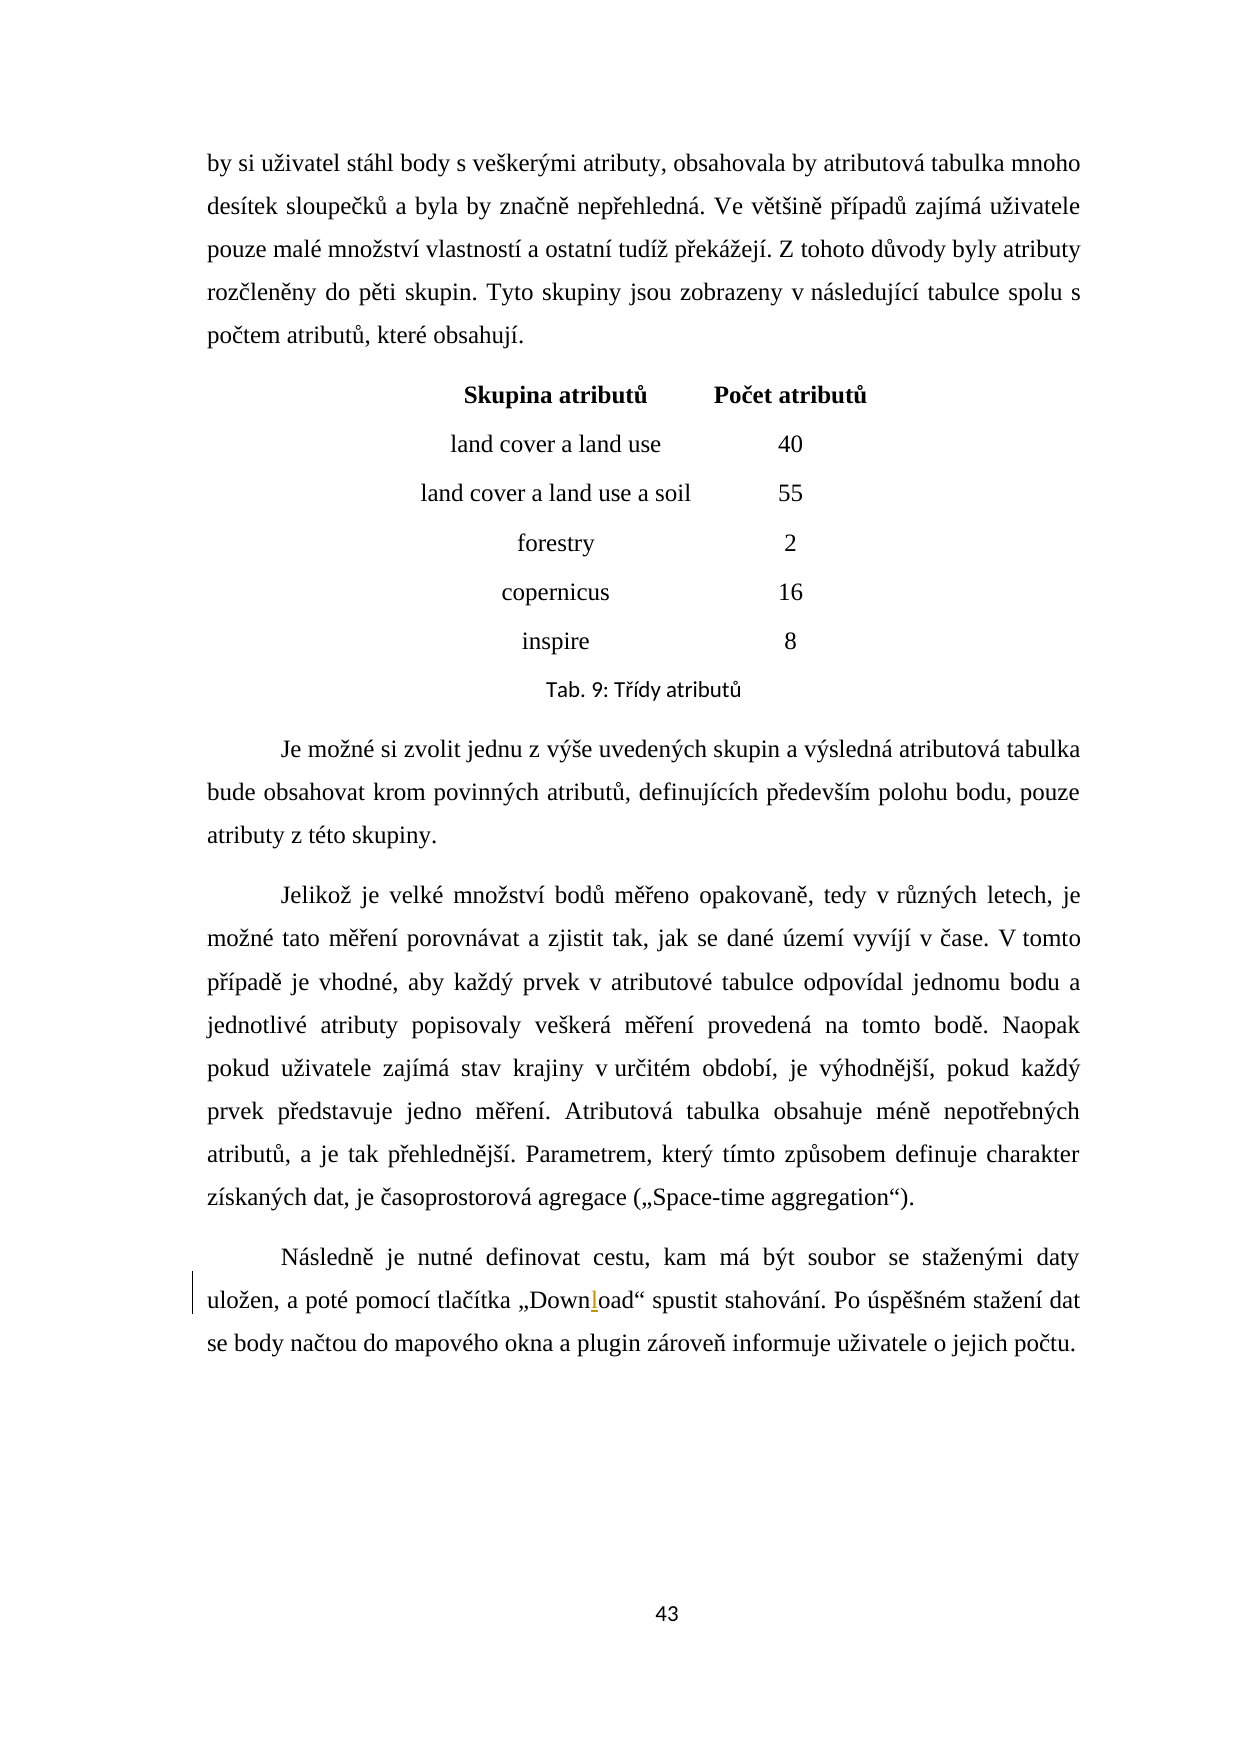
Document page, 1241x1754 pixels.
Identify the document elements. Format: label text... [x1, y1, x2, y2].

table_cell land cover a land use [409, 429, 702, 478]
table_cell 2 [702, 528, 878, 577]
text Následně je nutné definovat cestu, kam má být soubor se staženými daty uložen, a poté pomocí tlačítka „Downoad“ spustit stahování. Po úspěšném stažení dat se body načtou do mapového okna a plugin zároveň informuje uživatele o jejich počtu. [207, 1242, 1081, 1357]
table_cell 16 [702, 577, 878, 626]
table_cell 55 [702, 479, 878, 528]
text Tab. 9: Třídy atributů [207, 676, 1081, 704]
table_cell 8 [702, 626, 878, 676]
table_cell land cover a land use a soil [409, 479, 702, 528]
table_header Skupina atributů [409, 380, 702, 429]
table_cell copernicus [409, 577, 702, 626]
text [207, 148, 1081, 349]
table_header Počet atributů [702, 380, 878, 429]
text Jelikož je velké množství bodů měřeno opakovaně, tedy v různých letech, je možné tato měření porovnávat a zjistit tak, jak se dané území vyvíjí v čase. V tomto případě je vhodné, aby každý prvek v atributové tabulce odpovídal jednomu bodu a jednotlivé atributy popisovaly veškerá měření provedená na tomto bodě. Naopak pokud uživatele zajímá stav krajiny v určitém období, je výhodnější, pokud každý prvek představuje jedno měření. Atributová tabulka obsahuje méně nepotřebných atributů, a je tak přehlednější. Parametrem, který tímto způsobem definuje charakter získaných dat, je časoprostorová agregace („Space-time aggregation“). [207, 880, 1081, 1211]
table_cell 40 [702, 429, 878, 478]
text Je možné si zvolit jednu z výše uvedených skupin a výsledná atributová tabulka bude obsahovat krom povinných atributů, definujících především polohu bodu, pouze atributy z této skupiny. [207, 734, 1081, 849]
table_cell forestry [409, 528, 702, 577]
table_cell inspire [409, 626, 702, 676]
